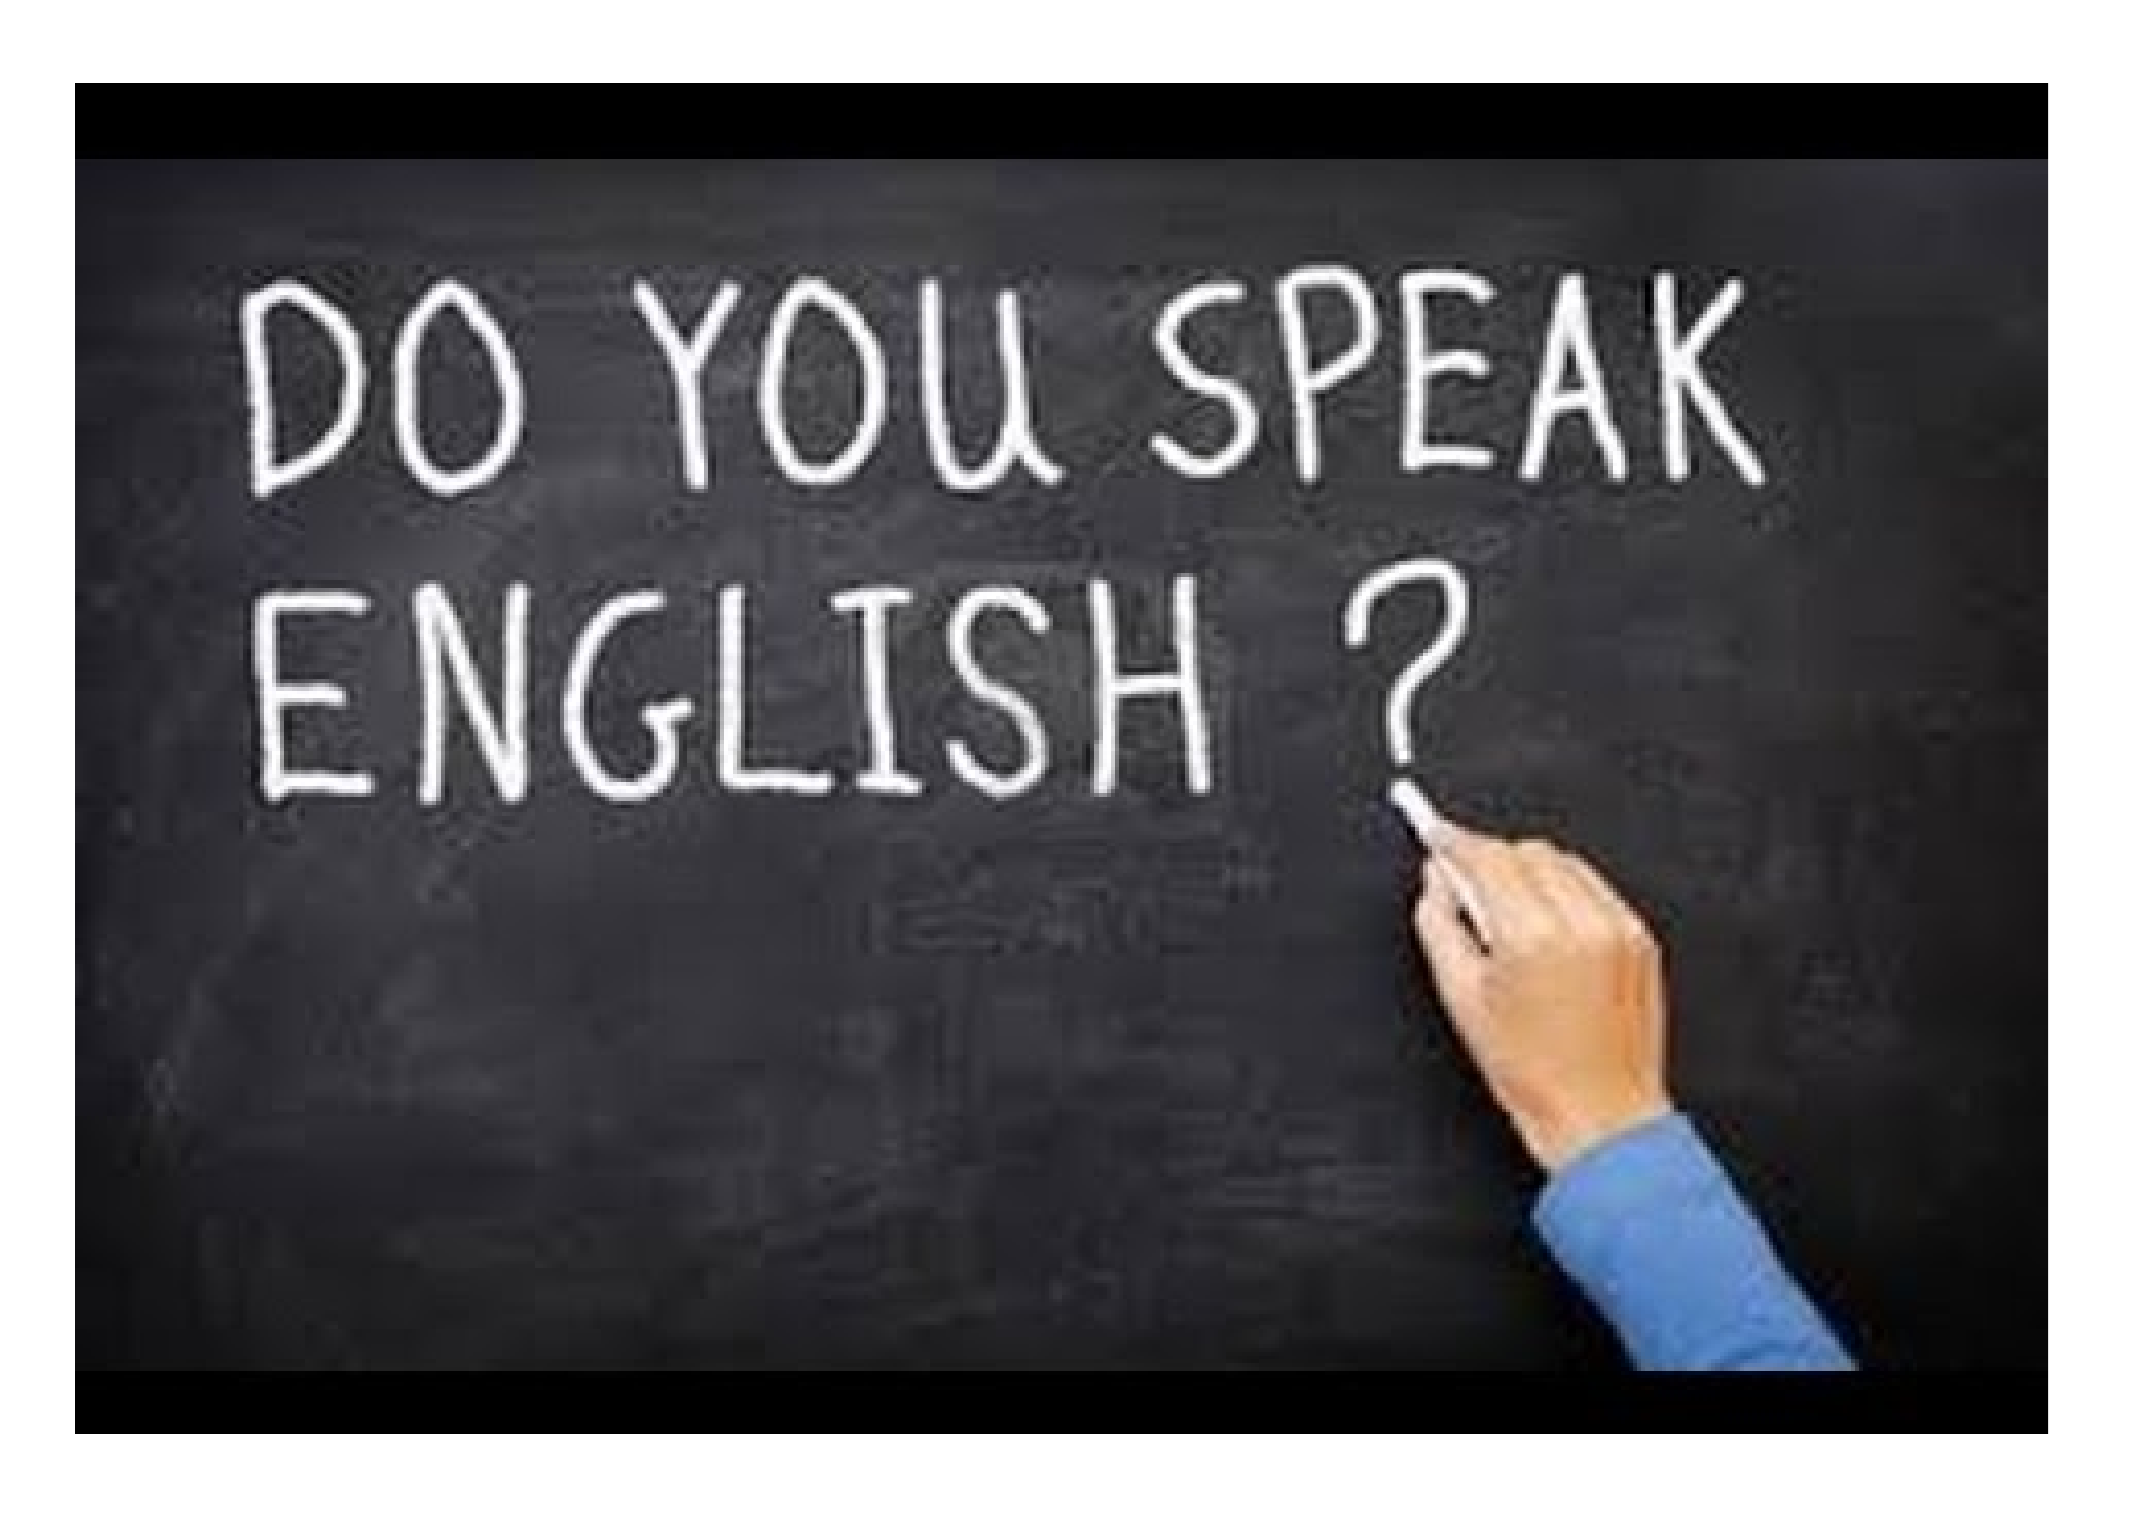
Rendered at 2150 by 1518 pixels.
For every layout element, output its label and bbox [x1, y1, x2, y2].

picture [75, 83, 2049, 1434]
